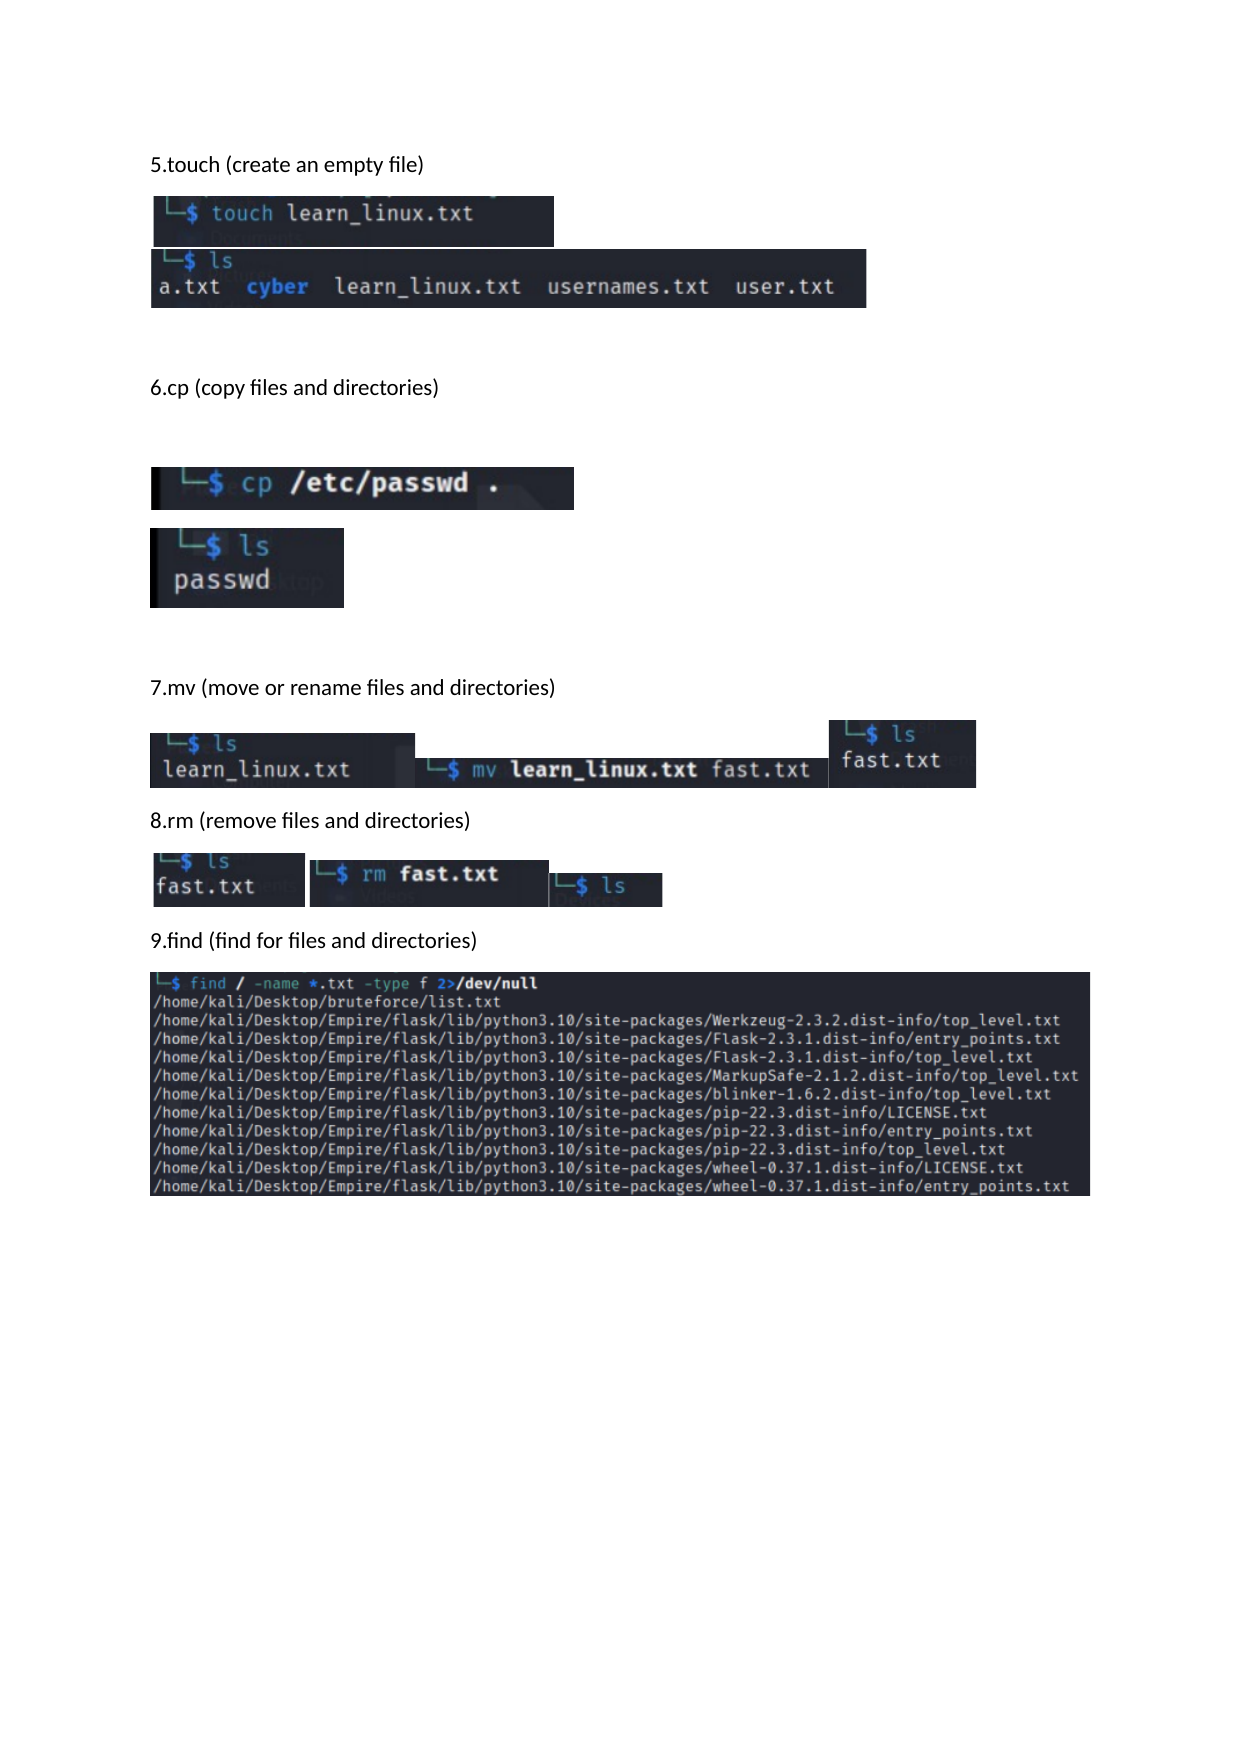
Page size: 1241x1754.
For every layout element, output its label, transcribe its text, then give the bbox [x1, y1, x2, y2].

text 5.touch (create an empty file) [150, 150, 1090, 178]
picture [150, 720, 977, 788]
picture [150, 467, 574, 510]
text 8.rm (remove files and directories) [150, 806, 1090, 834]
picture [150, 853, 663, 907]
text 6.cp (copy files and directories) [150, 373, 1090, 402]
picture [150, 196, 554, 247]
text 9.find (find for files and directories) [150, 926, 1090, 954]
picture [150, 249, 867, 308]
text 7.mv (move or rename files and directories) [150, 673, 1090, 701]
picture [150, 972, 1091, 1196]
picture [150, 528, 344, 608]
